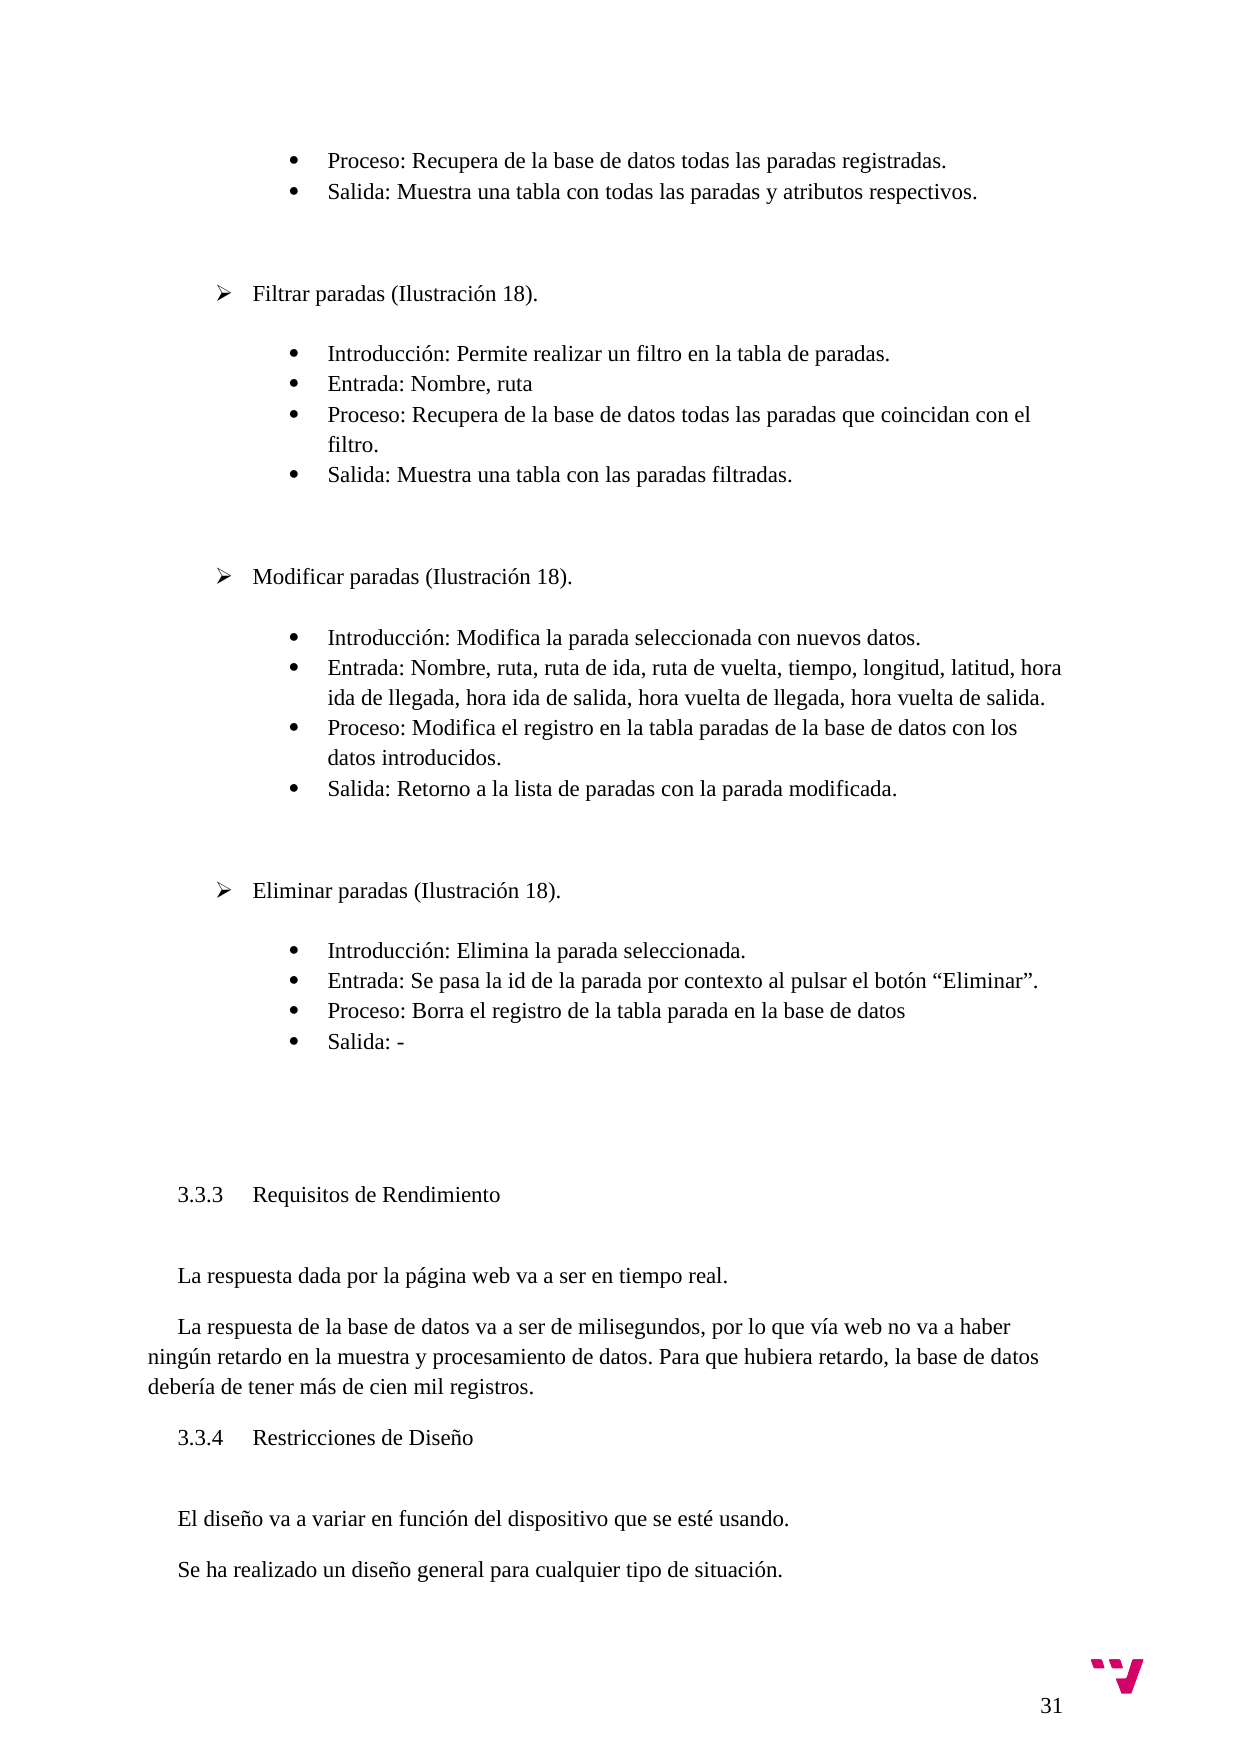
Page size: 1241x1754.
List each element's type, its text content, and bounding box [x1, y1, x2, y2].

list Proceso: Recupera de la base de datos todas las paradas que coincidan con el filtro. [290, 401, 1063, 457]
list Eliminar paradas (Ilustración 18). [215, 877, 1063, 903]
list Entrada: Nombre, ruta [290, 371, 1063, 397]
list Salida: Muestra una tabla con todas las paradas y atributos respectivos. [290, 178, 1063, 204]
subtitle Requisitos de Rendimiento [177, 1181, 1063, 1207]
subtitle Restricciones de Diseño [177, 1424, 1063, 1451]
text La respuesta dada por la página web va a ser en tiempo real. [148, 1262, 1063, 1288]
list Introducción: Modifica la parada seleccionada con nuevos datos. [290, 624, 1063, 650]
picture [1090, 1659, 1144, 1694]
list Modificar paradas (Ilustración 18). [215, 563, 1063, 589]
list Salida: - [290, 1028, 1063, 1054]
list Introducción: Elimina la parada seleccionada. [290, 937, 1063, 963]
list Proceso: Modifica el registro en la tabla paradas de la base de datos con los datos introducidos. [290, 714, 1063, 771]
text Se ha realizado un diseño general para cualquier tipo de situación. [148, 1556, 1063, 1582]
list Proceso: Recupera de la base de datos todas las paradas registradas. [290, 148, 1063, 174]
list Salida: Retorno a la lista de paradas con la parada modificada. [290, 775, 1063, 801]
list Entrada: Nombre, ruta, ruta de ida, ruta de vuelta, tiempo, longitud, latitud, hora ida de llegada, hora ida de salida, hora vuelta de llegada, hora vuelta de salida. [290, 654, 1063, 710]
list Proceso: Borra el registro de la tabla parada en la base de datos [290, 998, 1063, 1024]
list Salida: Muestra una tabla con las paradas filtradas. [290, 461, 1063, 487]
list Introducción: Permite realizar un filtro en la tabla de paradas. [290, 340, 1063, 367]
list Entrada: Se pasa la id de la parada por contexto al pulsar el botón “Eliminar”. [290, 967, 1063, 994]
text La respuesta de la base de datos va a ser de milisegundos, por lo que vía web no va a haber ningún retardo en la muestra y procesamiento de datos. Para que hubiera retardo, la base de datos debería de tener más de cien mil registros. [148, 1313, 1063, 1399]
text El diseño va a variar en función del dispositivo que se esté usando. [148, 1505, 1063, 1531]
list Filtrar paradas (Ilustración 18). [215, 280, 1063, 306]
